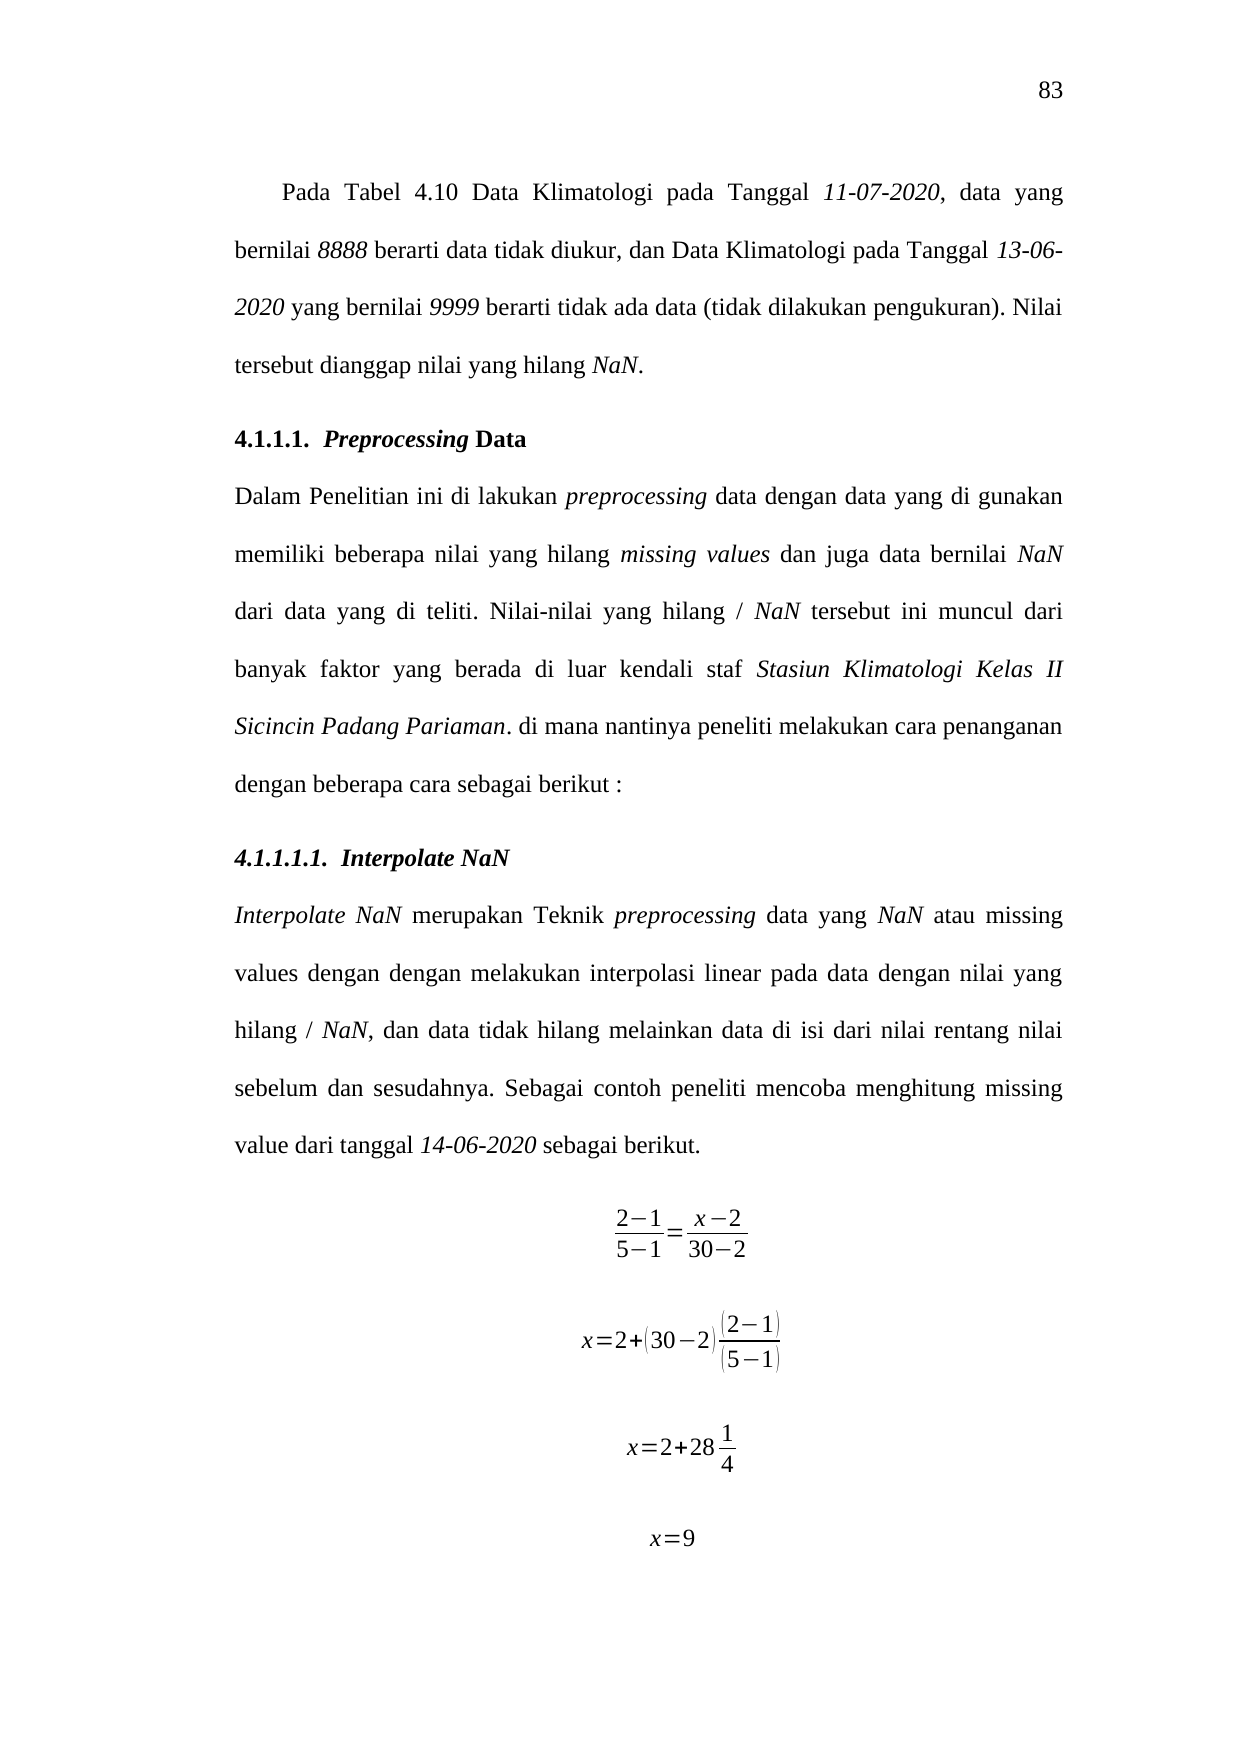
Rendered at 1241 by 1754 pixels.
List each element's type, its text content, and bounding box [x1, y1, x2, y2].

subtitle Preprocessing Data [234, 424, 1063, 453]
text Interpolate NaN merupakan Teknik preprocessing data yang NaN atau missing values dengan dengan melakukan interpolasi linear pada data dengan nilai yang hilang / NaN, dan data tidak hilang melainkan data di isi dari nilai rentang nilai sebelum dan sesudahnya. Sebagai contoh peneliti mencoba menghitung missing value dari tanggal 14-06-2020 sebagai berikut. [234, 901, 1063, 1159]
subtitle Interpolate NaN [234, 843, 1063, 872]
text Dalam Penelitian ini di lakukan preprocessing data dengan data yang di gunakan memiliki beberapa nilai yang hilang missing values dan juga data bernilai NaN dari data yang di teliti. Nilai-nilai yang hilang / NaN tersebut ini muncul dari banyak faktor yang berada di luar kendali staf Stasiun Klimatologi Kelas II Sicincin Padang Pariaman. di mana nantinya peneliti melakukan cara penanganan dengan beberapa cara sebagai berikut : [234, 481, 1063, 798]
